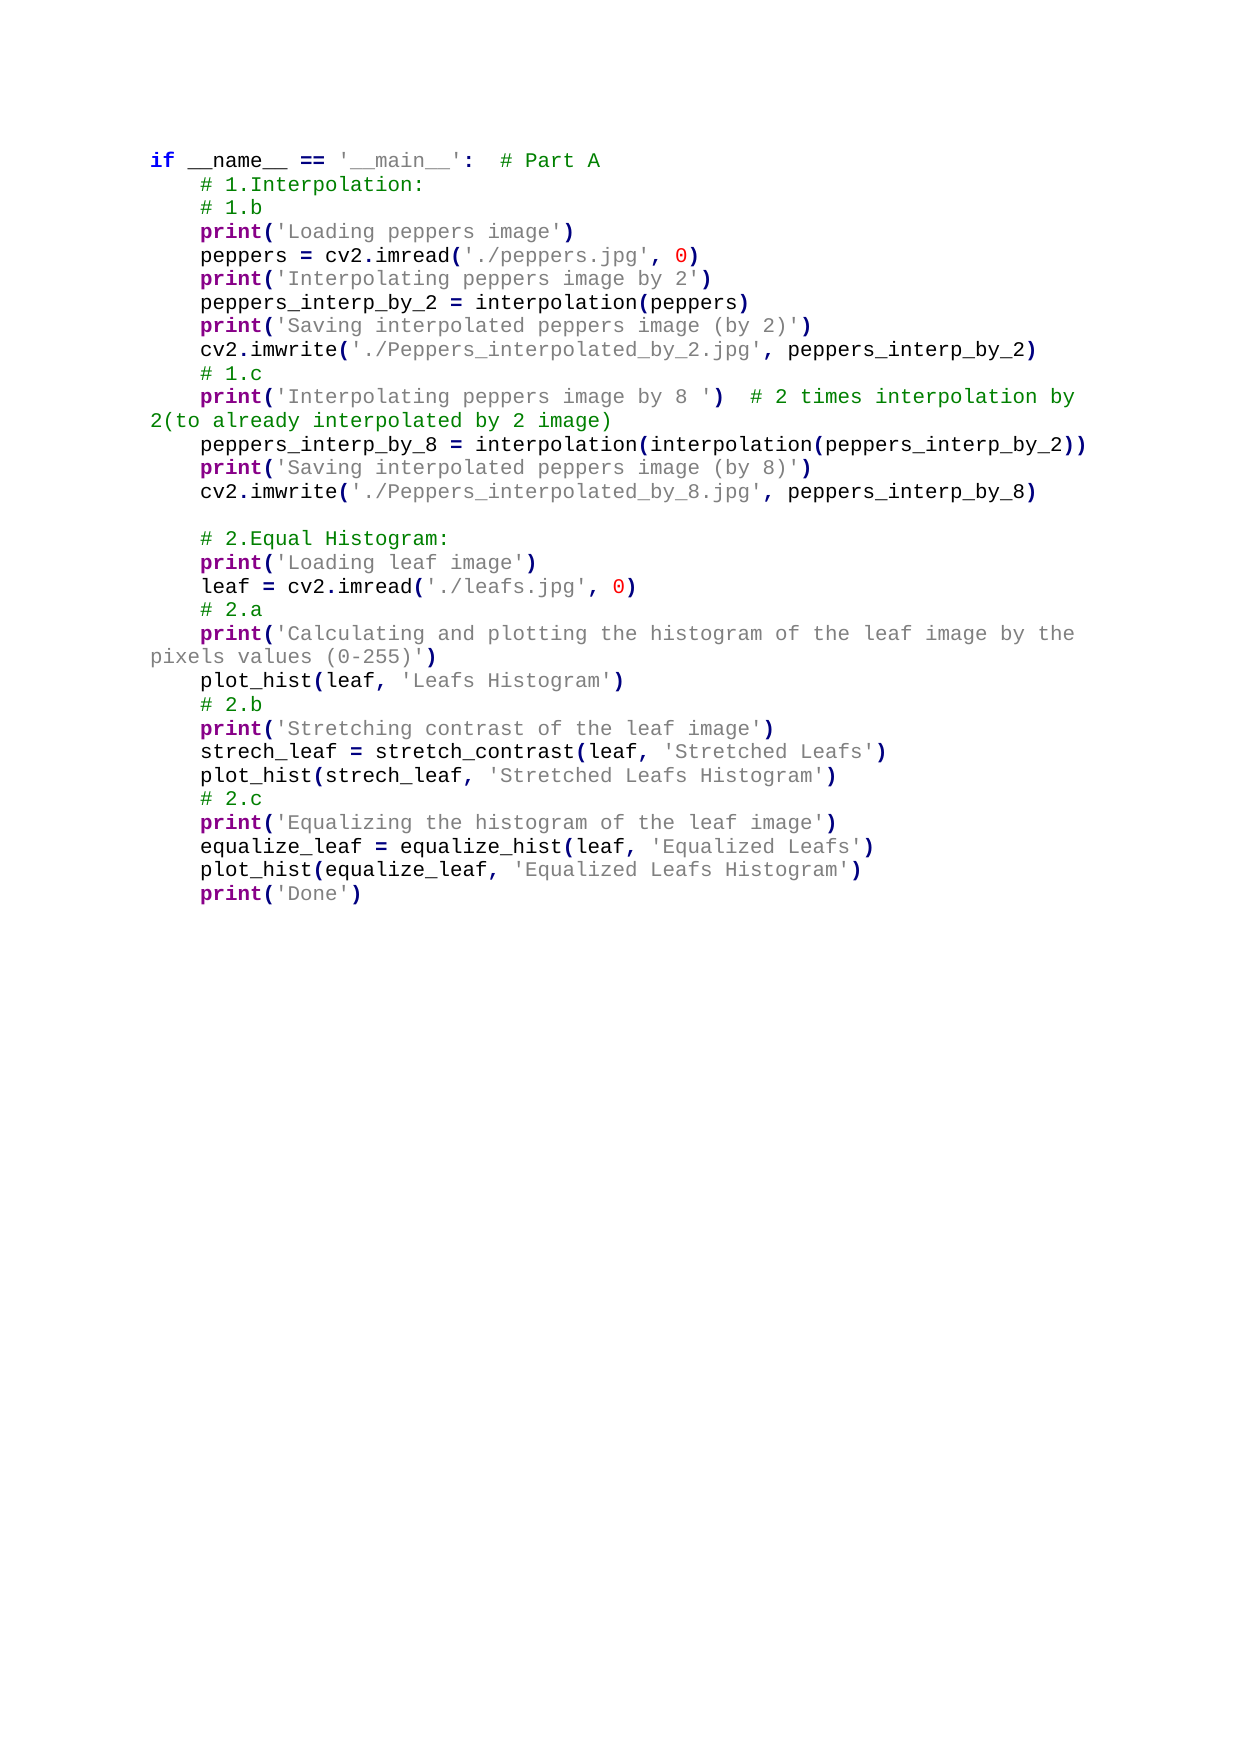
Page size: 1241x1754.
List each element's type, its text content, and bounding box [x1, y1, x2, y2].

text plot_hist(equalize_leaf, 'Equalized Leafs Histogram') [150, 859, 1090, 883]
text print('Equalizing the histogram of the leaf image') [150, 812, 1090, 836]
text leaf = cv2.imread('./leafs.jpg', 0) [150, 576, 1090, 599]
text print('Stretching contrast of the leaf image') [150, 717, 1090, 741]
text print('Loading peppers image') [150, 221, 1090, 244]
text # 1.Interpolation: [150, 174, 1090, 197]
text peppers_interp_by_2 = interpolation(peppers) [150, 292, 1090, 316]
text print('Interpolating peppers image by 2') [150, 268, 1090, 292]
text peppers = cv2.imread('./peppers.jpg', 0) [150, 244, 1090, 268]
text plot_hist(strech_leaf, 'Stretched Leafs Histogram') [150, 765, 1090, 788]
text # 2.a [150, 599, 1090, 623]
text print('Interpolating peppers image by 8 ') # 2 times interpolation by 2(to already interpolated by 2 image) [150, 386, 1090, 434]
text strech_leaf = stretch_contrast(leaf, 'Stretched Leafs') [150, 741, 1090, 765]
text equalize_leaf = equalize_hist(leaf, 'Equalized Leafs') [150, 836, 1090, 859]
text cv2.imwrite('./Peppers_interpolated_by_8.jpg', peppers_interp_by_8) [150, 481, 1090, 505]
text print('Saving interpolated peppers image (by 8)') [150, 457, 1090, 481]
text peppers_interp_by_8 = interpolation(interpolation(peppers_interp_by_2)) [150, 434, 1090, 457]
text plot_hist(leaf, 'Leafs Histogram') [150, 670, 1090, 694]
text cv2.imwrite('./Peppers_interpolated_by_2.jpg', peppers_interp_by_2) [150, 339, 1090, 363]
text # 1.c [150, 363, 1090, 386]
text print('Done') [150, 883, 1090, 907]
text print('Loading leaf image') [150, 552, 1090, 576]
text # 2.b [150, 694, 1090, 717]
text # 2.c [150, 788, 1090, 812]
text if __name__ == '__main__': # Part A [150, 150, 1090, 174]
text # 2.Equal Histogram: [150, 528, 1090, 552]
text # 1.b [150, 197, 1090, 221]
text print('Saving interpolated peppers image (by 2)') [150, 316, 1090, 339]
text print('Calculating and plotting the histogram of the leaf image by the pixels values (0-255)') [150, 623, 1090, 670]
